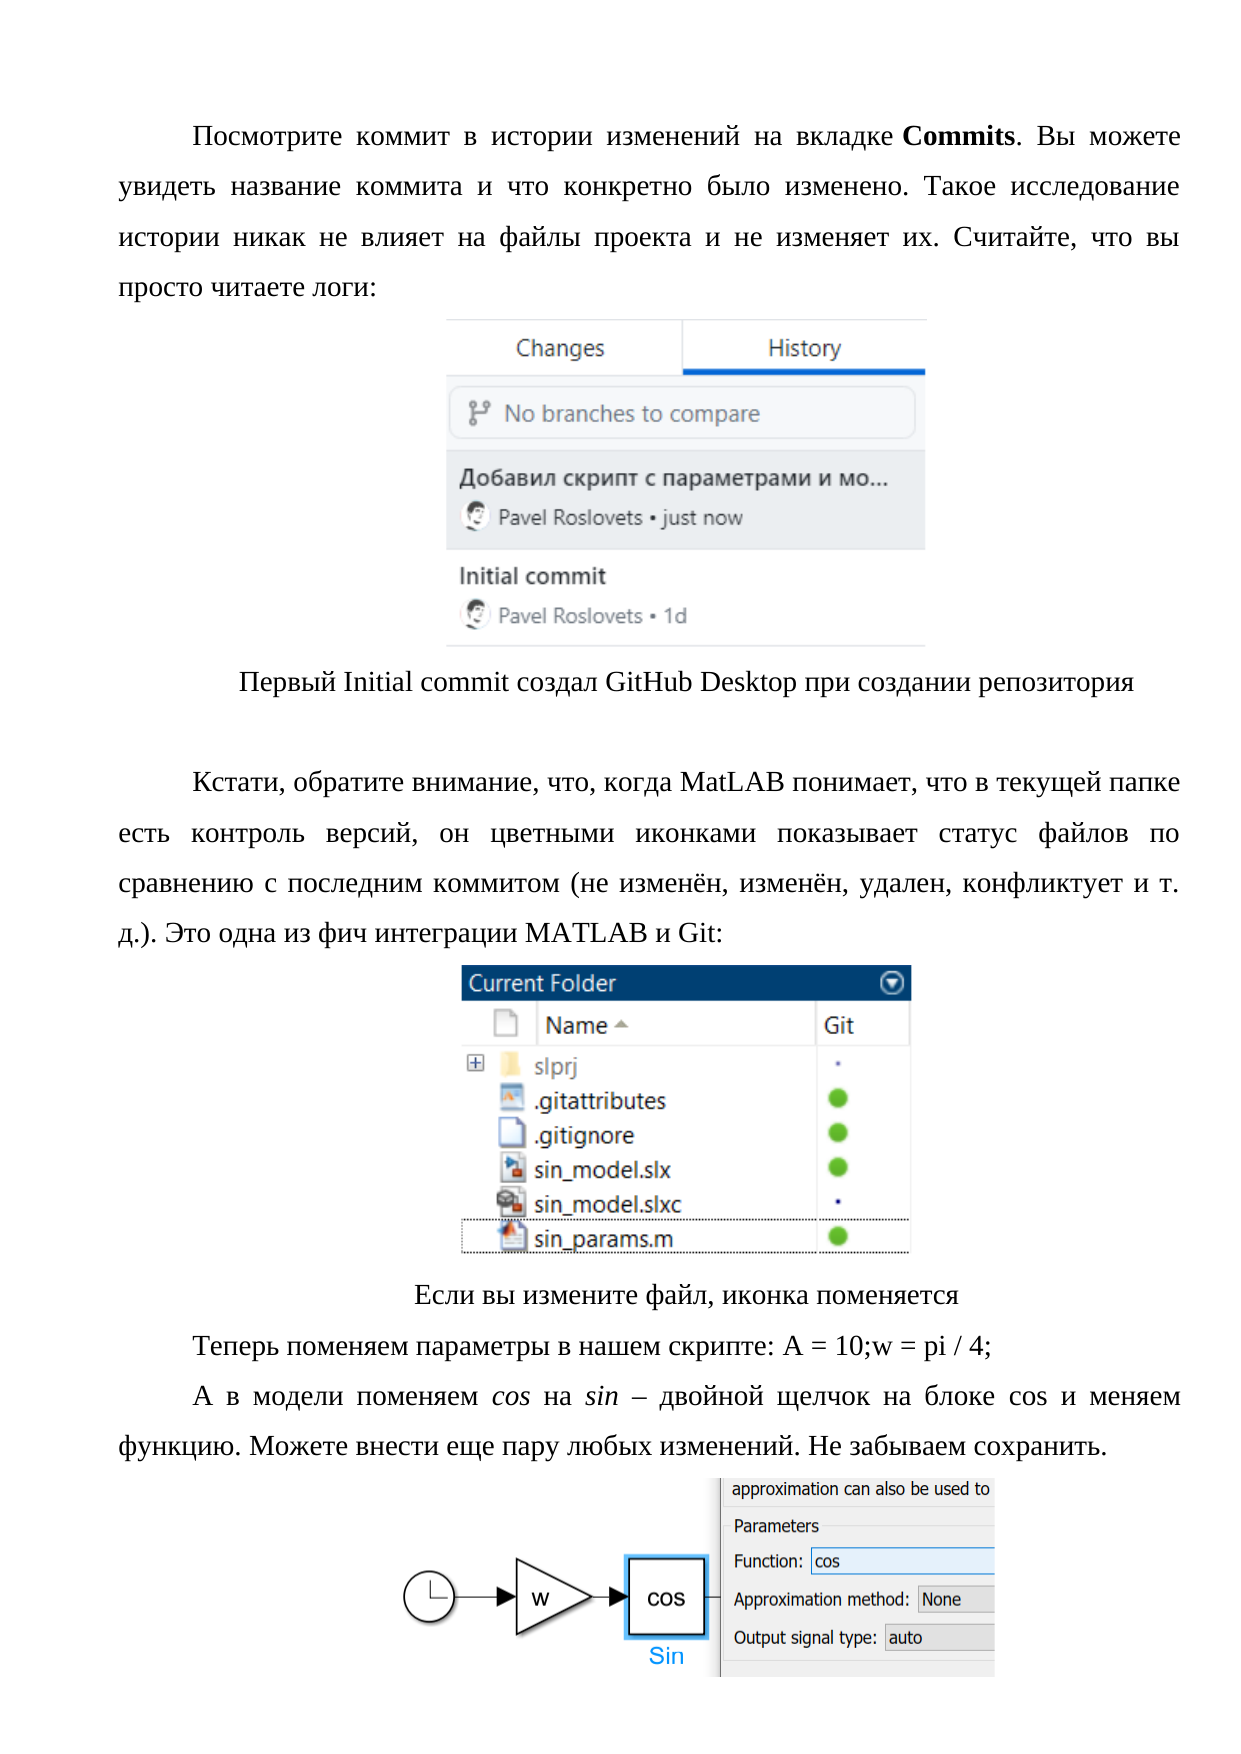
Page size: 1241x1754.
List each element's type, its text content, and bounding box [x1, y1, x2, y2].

text Первый Initial commit создал GitHub Desktop при создании репозитория [118, 664, 1181, 698]
picture [446, 319, 927, 650]
picture [378, 1478, 995, 1677]
text Посмотрите коммит в истории изменений на вкладке Commits. Вы можете увидеть название коммита и что конкретно было изменено. Такое исследование истории никак не влияет на файлы проекта и не изменяет их. Считайте, что вы просто читаете логи: [118, 118, 1181, 303]
picture [461, 965, 912, 1263]
text А в модели поменяем cos на sin – двойной щелчок на блоке cos и меняем функцию. Можете внести еще пару любых изменений. Не забываем сохранить. [118, 1378, 1181, 1462]
text Теперь поменяем параметры в нашем скрипте: A = 10;w = pi / 4; [118, 1328, 1181, 1361]
text Кстати, обратите внимание, что, когда MatLAB понимает, что в текущей папке есть контроль версий, он цветными иконками показывает статус файлов по сравнению с последним коммитом (не изменён, изменён, удален, конфликтует и т. д.). Это одна из фич интеграции MATLAB и Git: [118, 764, 1181, 949]
text Если вы измените файл, иконка поменяется [118, 1277, 1181, 1311]
